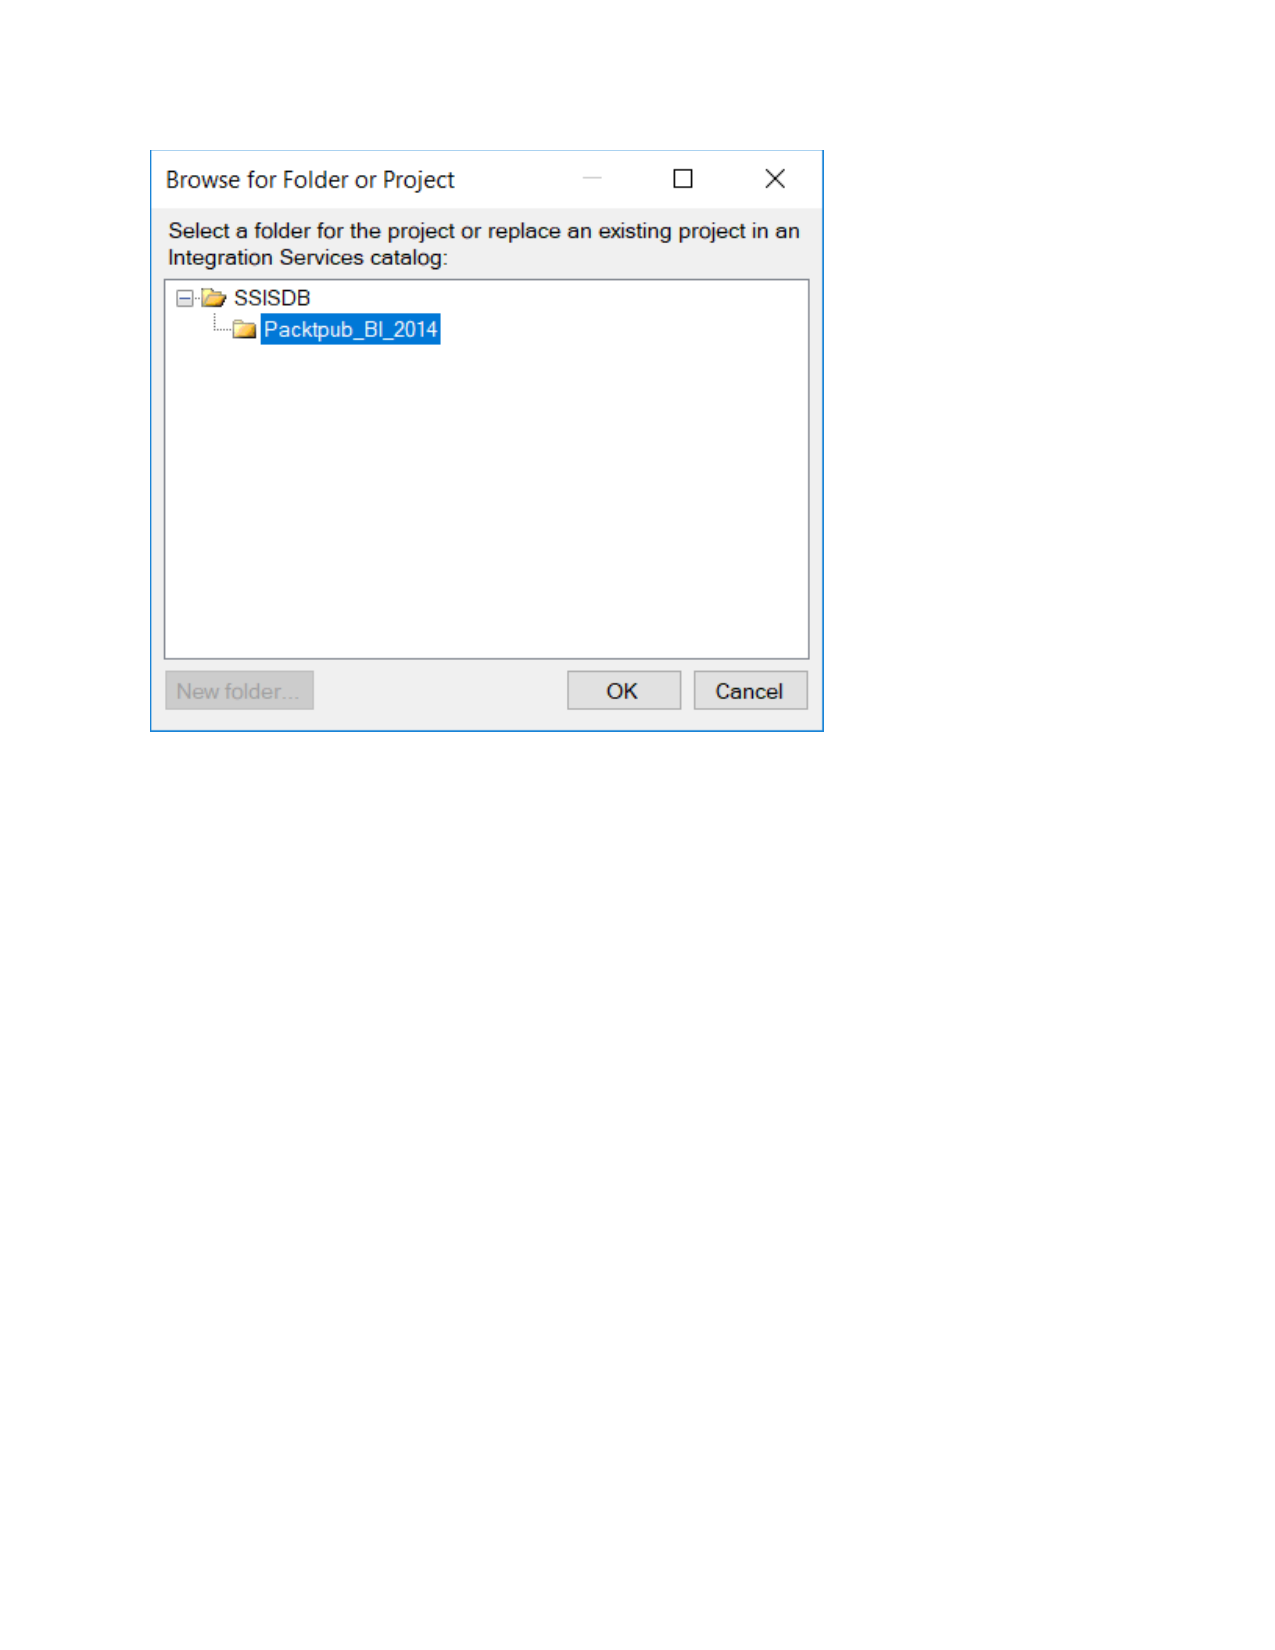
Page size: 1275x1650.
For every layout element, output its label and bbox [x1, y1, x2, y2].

picture [150, 150, 824, 732]
